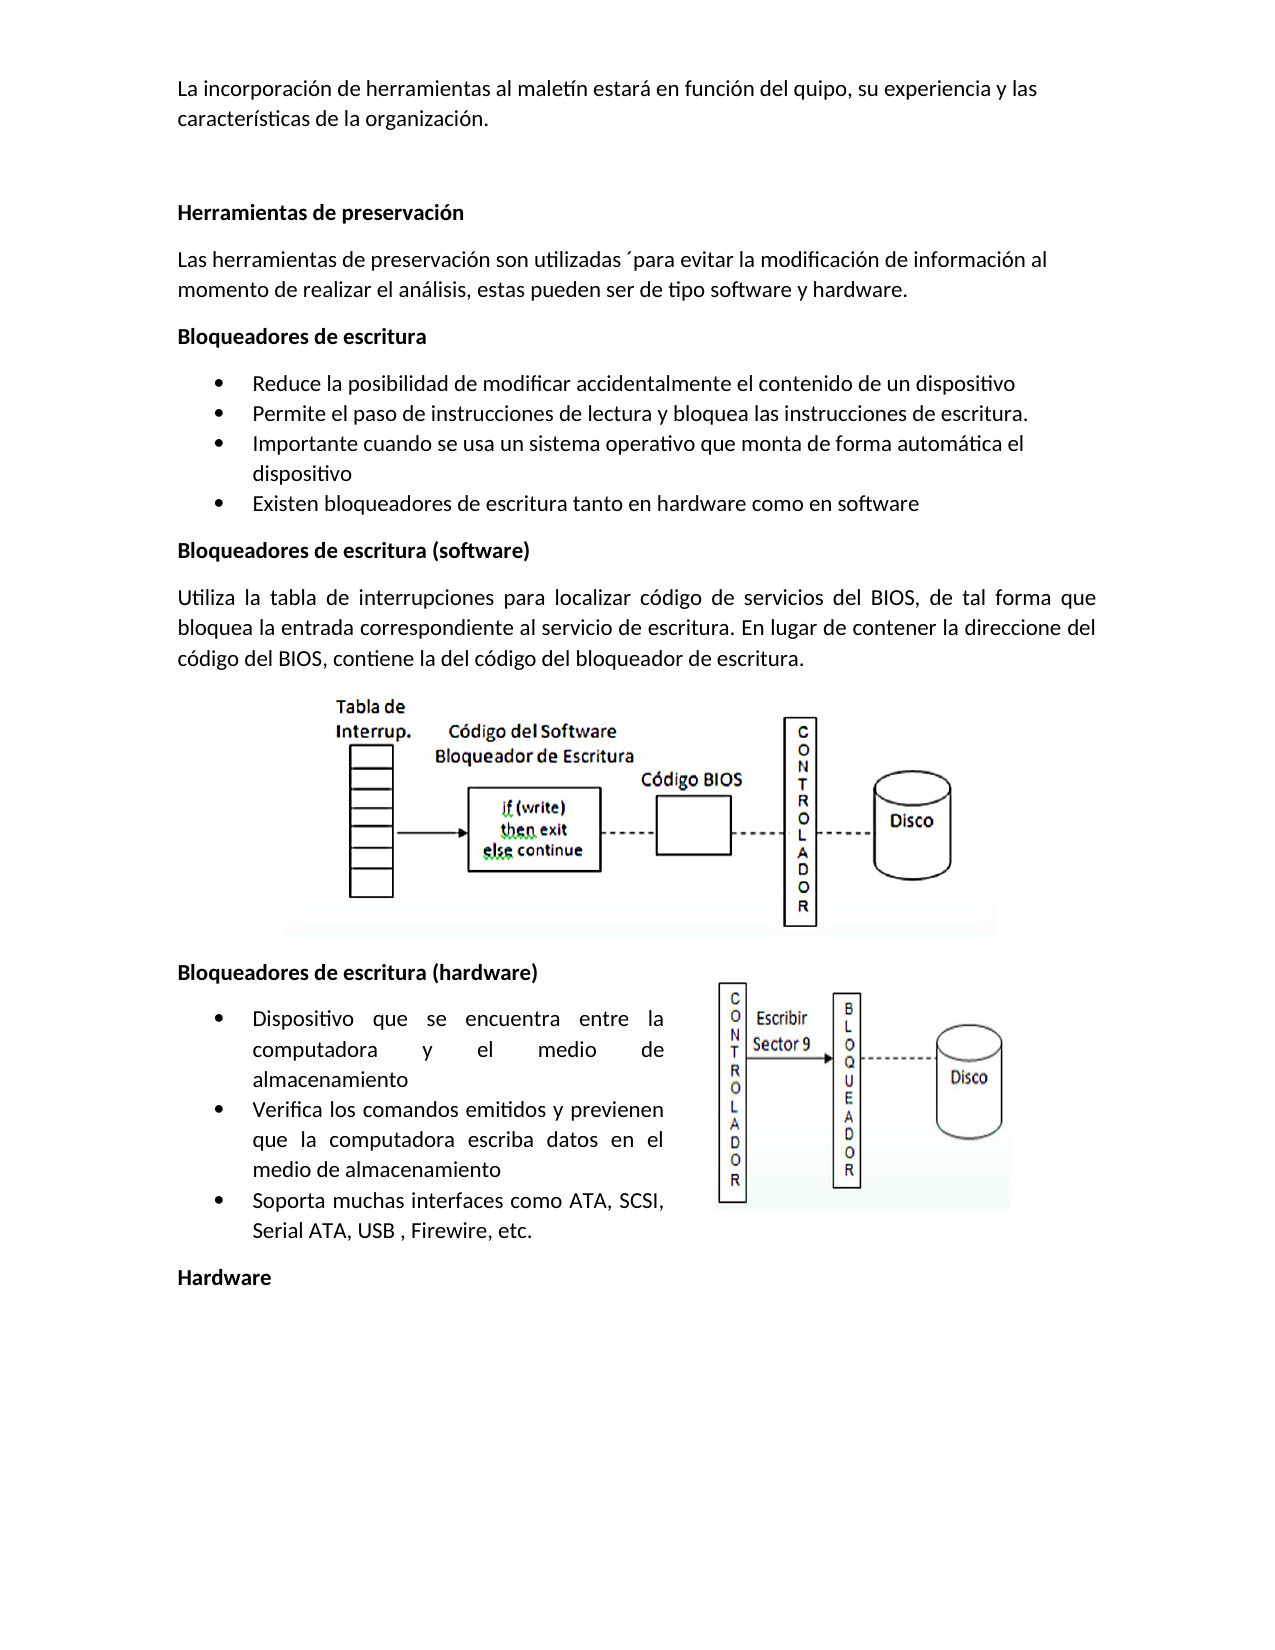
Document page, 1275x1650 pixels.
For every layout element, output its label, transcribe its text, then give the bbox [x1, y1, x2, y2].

text Bloqueadores de escritura (hardware) [177, 958, 1098, 986]
picture [177, 690, 1098, 939]
list Soporta muchas interfaces como ATA, SCSI, Serial ATA, USB , Firewire, etc. [215, 1186, 664, 1244]
list Importante cuando se usa un sistema operativo que monta de forma automática el dispositivo [215, 429, 1098, 487]
text Herramientas de preservación [177, 198, 1098, 226]
list Permite el paso de instrucciones de lectura y bloquea las instrucciones de escritura. [215, 399, 1098, 427]
list Existen bloqueadores de escritura tanto en hardware como en software [215, 489, 1098, 517]
text Bloqueadores de escritura (software) [177, 536, 1098, 564]
text La incorporación de herramientas al maletín estará en función del quipo, su experiencia y las características de la organización. [177, 74, 1098, 132]
list Reduce la posibilidad de modificar accidentalmente el contenido de un dispositivo [215, 369, 1098, 397]
list Verifica los comandos emitidos y previenen que la computadora escriba datos en el medio de almacenamiento [215, 1095, 664, 1183]
text Bloqueadores de escritura [177, 322, 1098, 350]
text Las herramientas de preservación son utilizadas ´para evitar la modificación de información al momento de realizar el análisis, estas pueden ser de tipo software y hardware. [177, 245, 1098, 303]
text Hardware [177, 1263, 1098, 1291]
text Utiliza la tabla de interrupciones para localizar código de servicios del BIOS, de tal forma que bloquea la entrada correspondiente al servicio de escritura. En lugar de contener la direccione del código del BIOS, contiene la del código del bloqueador de escritura. [177, 583, 1098, 672]
list Dispositivo que se encuentra entre la computadora y el medio de almacenamiento [215, 1004, 664, 1093]
picture [710, 986, 1013, 1215]
